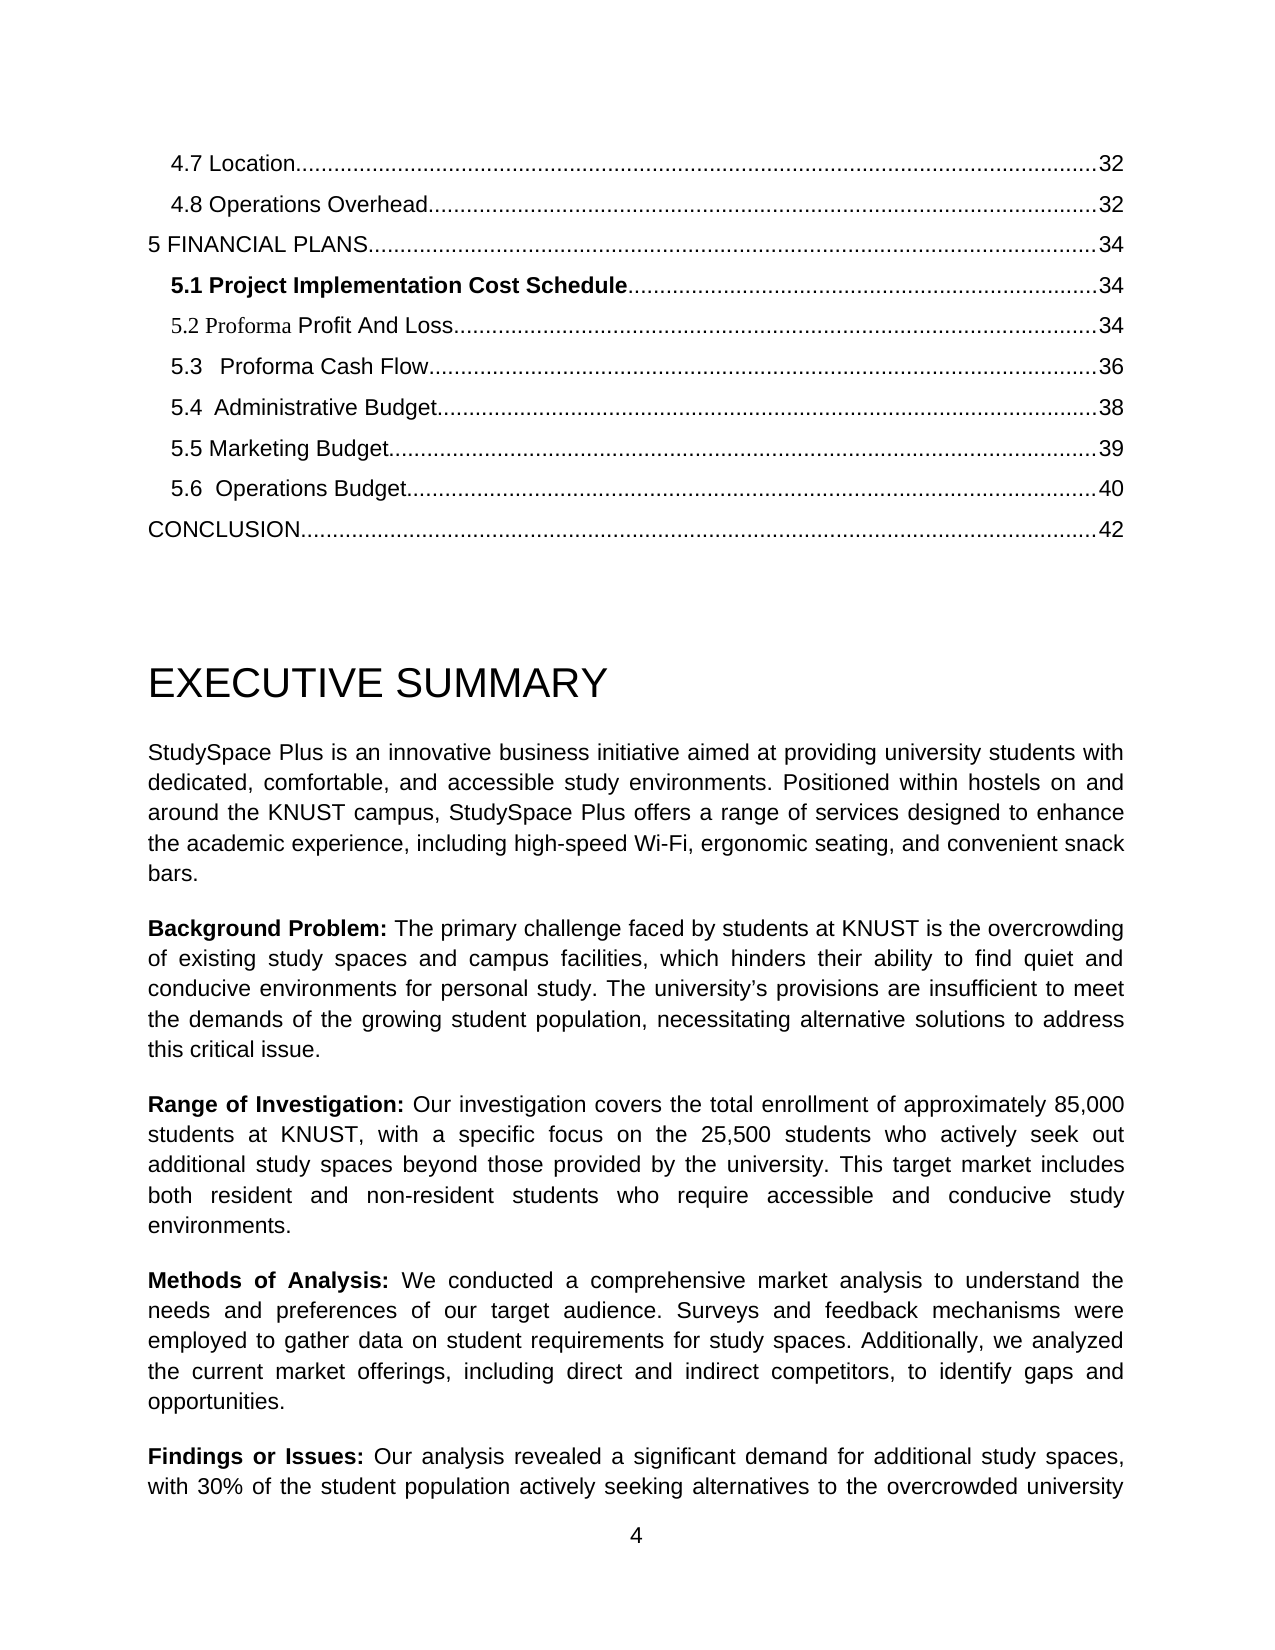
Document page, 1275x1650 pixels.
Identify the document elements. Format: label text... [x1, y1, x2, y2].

text StudySpace Plus is an innovative business initiative aimed at providing university students with dedicated, comfortable, and accessible study environments. Positioned within hostels on and around the KNUST campus, StudySpace Plus offers a range of services designed to enhance the academic experience, including high-speed Wi-Fi, ergonomic seating, and convenient snack bars. [148, 739, 1125, 886]
text Background Problem: The primary challenge faced by students at KNUST is the overcrowding of existing study spaces and campus facilities, which hinders their ability to find quiet and conducive environments for personal study. The university’s provisions are insufficient to meet the demands of the growing student population, necessitating alternative solutions to address this critical issue. [148, 915, 1125, 1062]
text Range of Investigation: Our investigation covers the total enrollment of approximately 85,000 students at KNUST, with a specific focus on the 25,500 students who actively seek out additional study spaces beyond those provided by the university. This target market includes both resident and non-resident students who require accessible and conducive study environments. [148, 1091, 1125, 1238]
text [148, 1443, 1125, 1499]
subtitle EXECUTIVE SUMMARY [148, 659, 1125, 707]
text Methods of Analysis: We conducted a comprehensive market analysis to understand the needs and preferences of our target audience. Surveys and feedback mechanisms were employed to gather data on student requirements for study spaces. Additionally, we analyzed the current market offerings, including direct and indirect competitors, to identify gaps and opportunities. [148, 1267, 1125, 1414]
